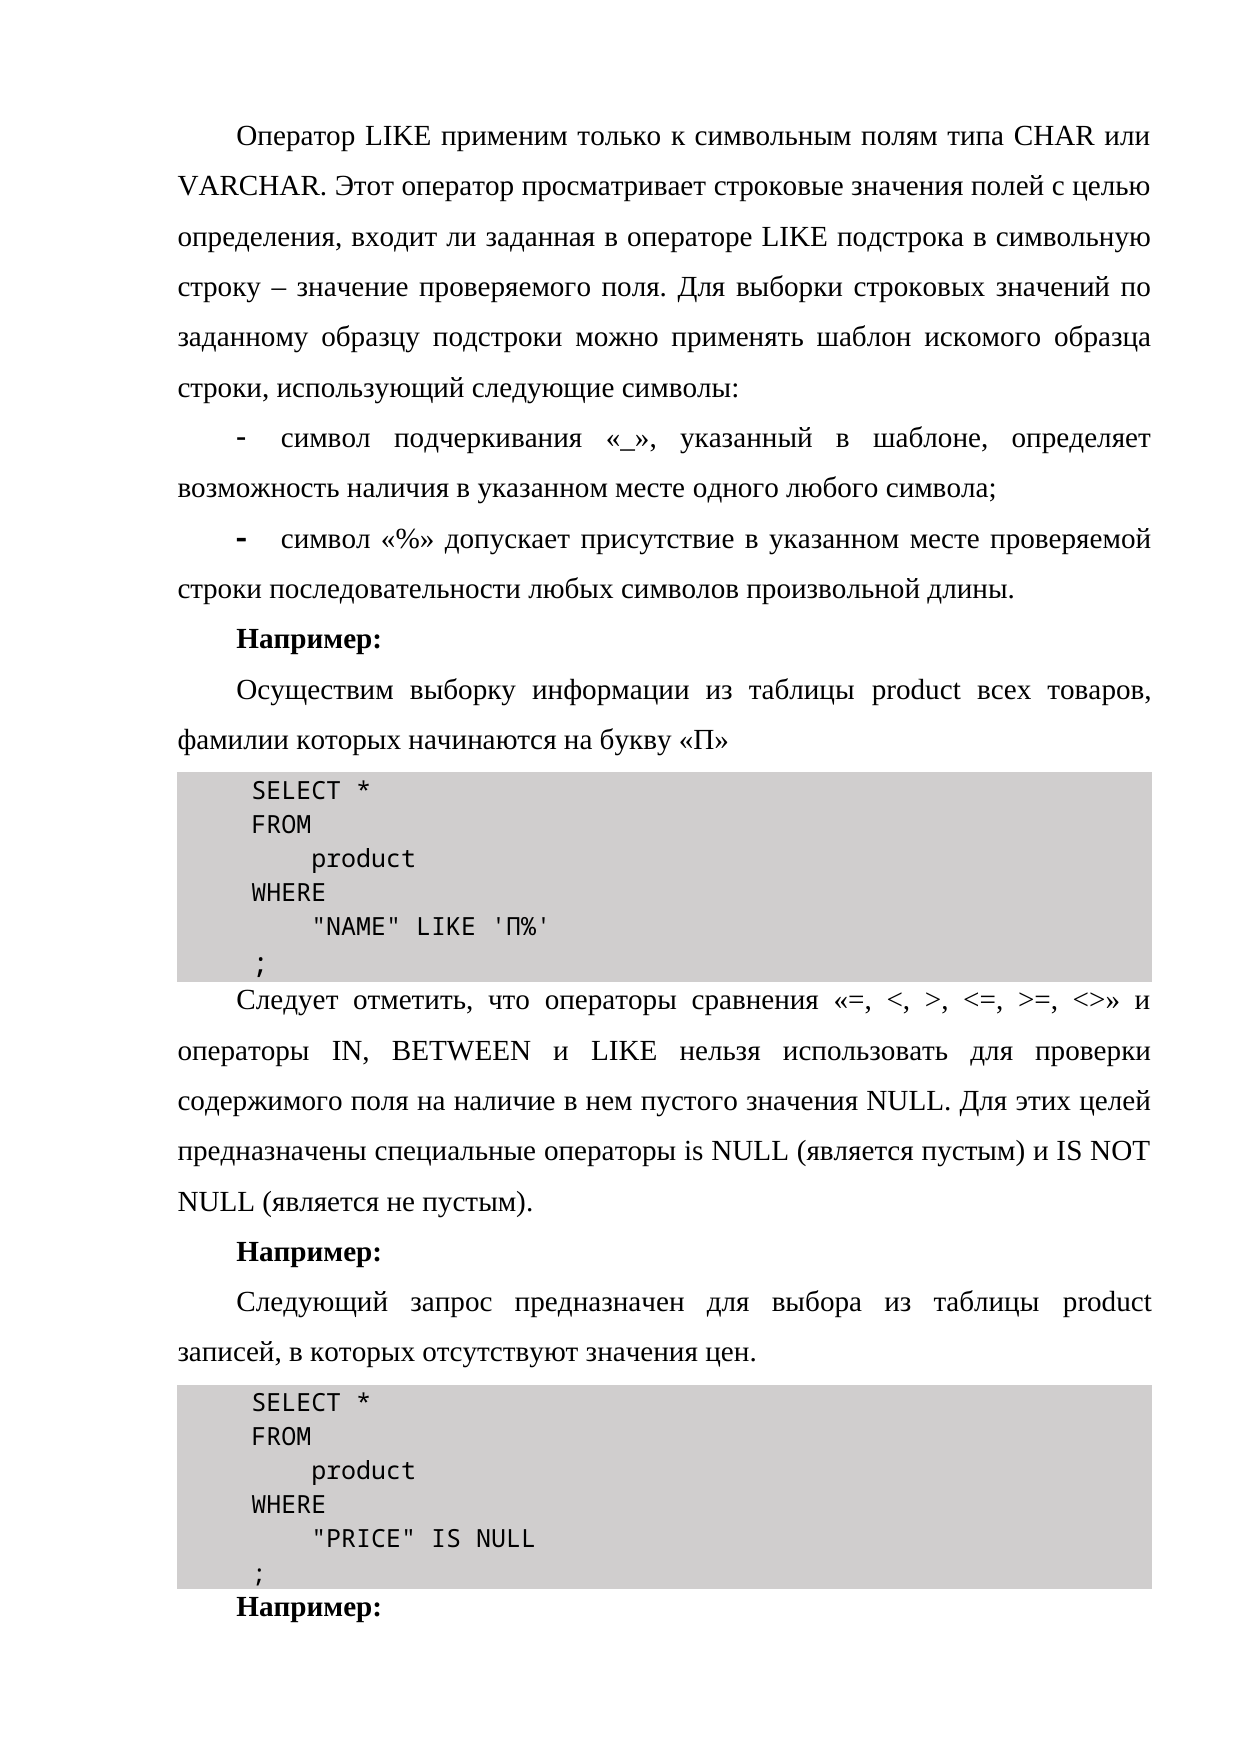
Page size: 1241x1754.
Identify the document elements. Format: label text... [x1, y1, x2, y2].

text product [177, 841, 1152, 874]
text ; [177, 943, 1152, 982]
text Например: [177, 1234, 1152, 1267]
text Например: [177, 621, 1152, 655]
text "PRICE" IS NULL [177, 1521, 1152, 1555]
text FROM [177, 806, 1152, 841]
text Оператор LIKE применим только к символьным полям типа CHAR или VARCHAR. Этот оператор просматривает строковые значения полей с целью определения, входит ли заданная в операторе LIKE подстрока в символьную строку – значение проверяемого поля. Для выборки строковых значений по заданному образцу подстроки можно применять шаблон искомого образца строки, использующий следующие символы: [177, 118, 1152, 403]
list символ «%» допускает присутствие в указанном месте проверяемой строки последовательности любых символов произвольной длины. [177, 521, 1152, 605]
text product [177, 1453, 1152, 1487]
text Осуществим выборку информации из таблицы product всех товаров, фамилии которых начинаются на букву «П» [177, 672, 1152, 756]
text Например: [177, 1589, 1152, 1623]
text "NAME" LIKE 'П%' [177, 909, 1152, 943]
text SELECT * [177, 1385, 1152, 1419]
text WHERE [177, 1487, 1152, 1521]
text WHERE [177, 874, 1152, 909]
list символ подчеркивания «_», указанный в шаблоне, определяет возможность наличия в указанном месте одного любого символа; [177, 420, 1152, 504]
text ; [177, 1555, 1152, 1589]
text Следует отметить, что операторы сравнения «=, <, >, <=, >=, <>» и операторы IN, BETWEEN и LIKE нельзя использовать для проверки содержимого поля на наличие в нем пустого значения NULL. Для этих целей предназначены специальные операторы is NULL (является пустым) и IS NOT NULL (является не пустым). [177, 982, 1152, 1217]
text FROM [177, 1419, 1152, 1453]
text Следующий запрос предназначен для выбора из таблицы product записей, в которых отсутствуют значения цен. [177, 1284, 1152, 1368]
text SELECT * [177, 772, 1152, 806]
